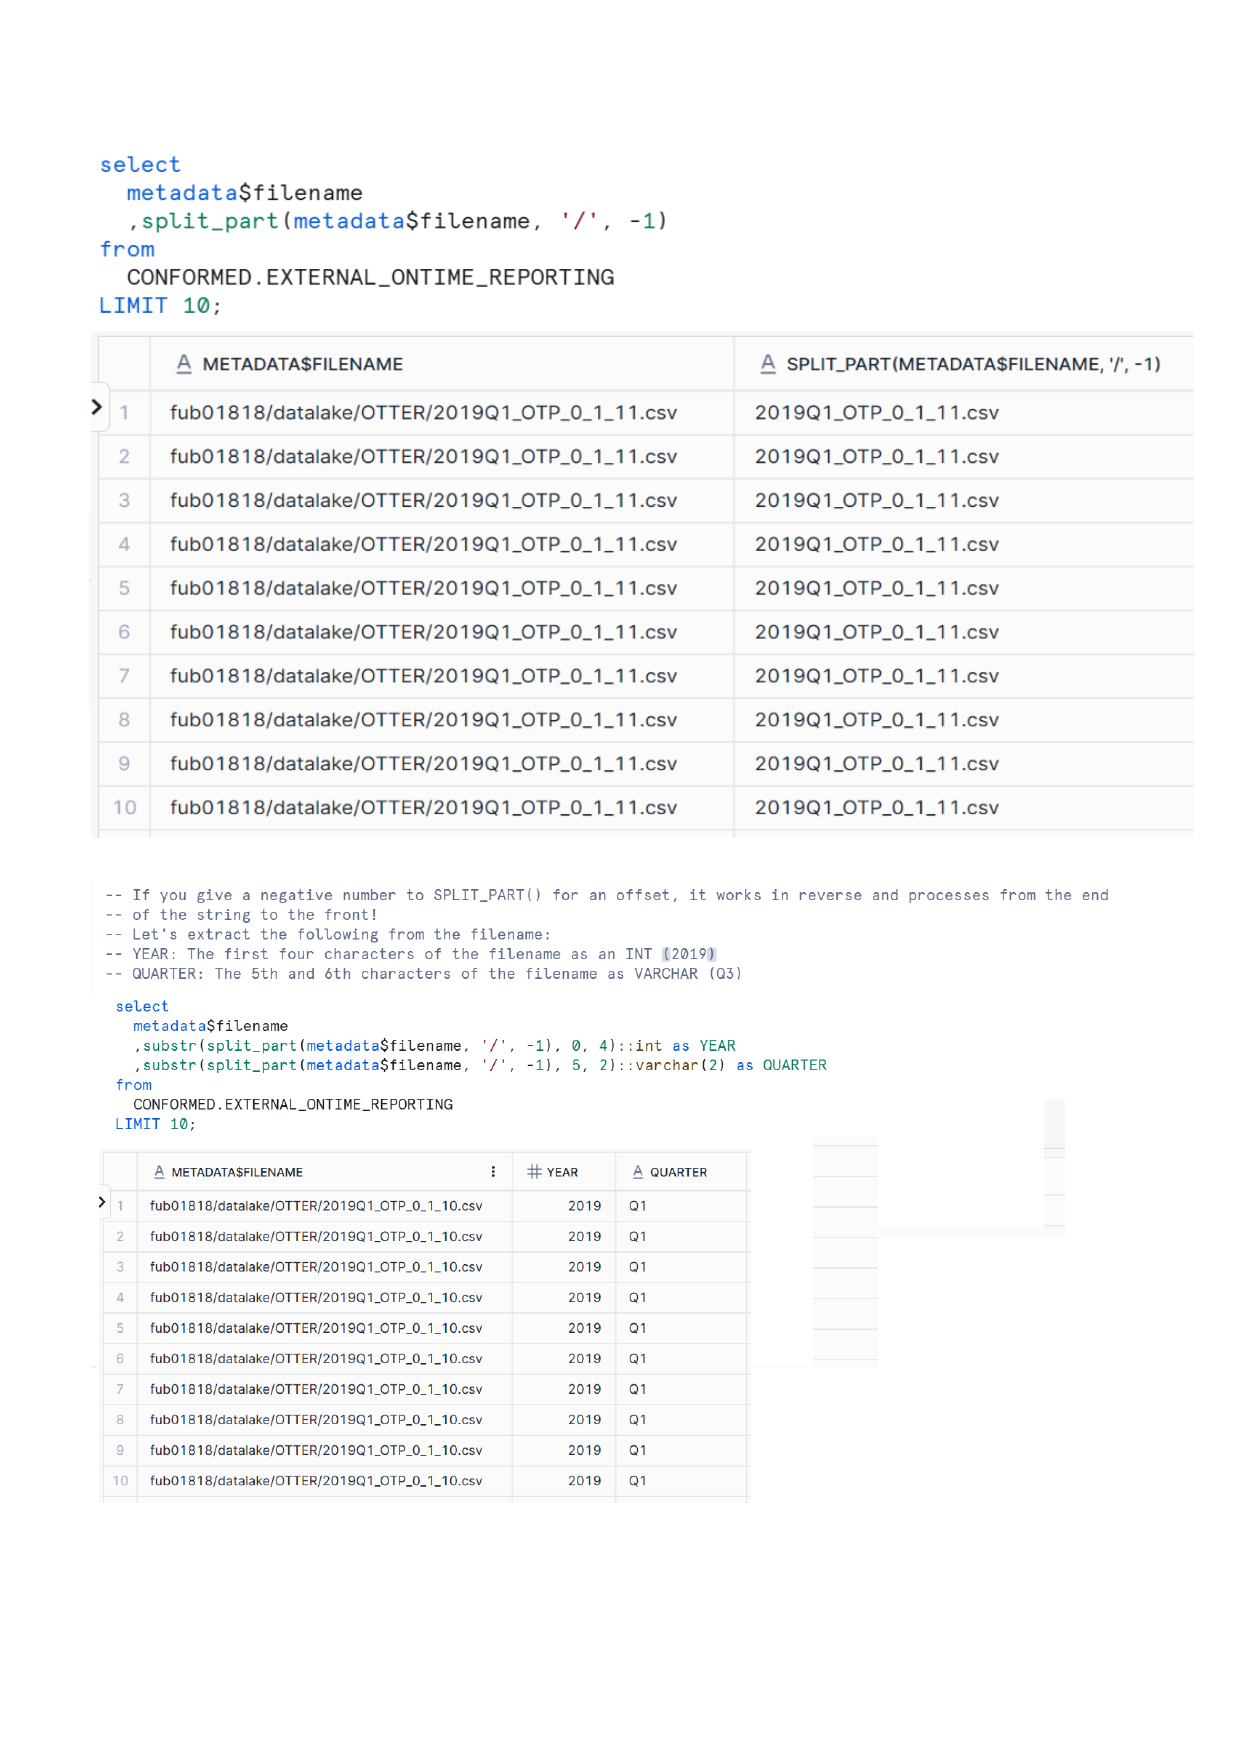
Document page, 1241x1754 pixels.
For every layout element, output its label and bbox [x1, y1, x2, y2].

picture [88, 150, 1194, 838]
picture [88, 881, 1195, 1514]
